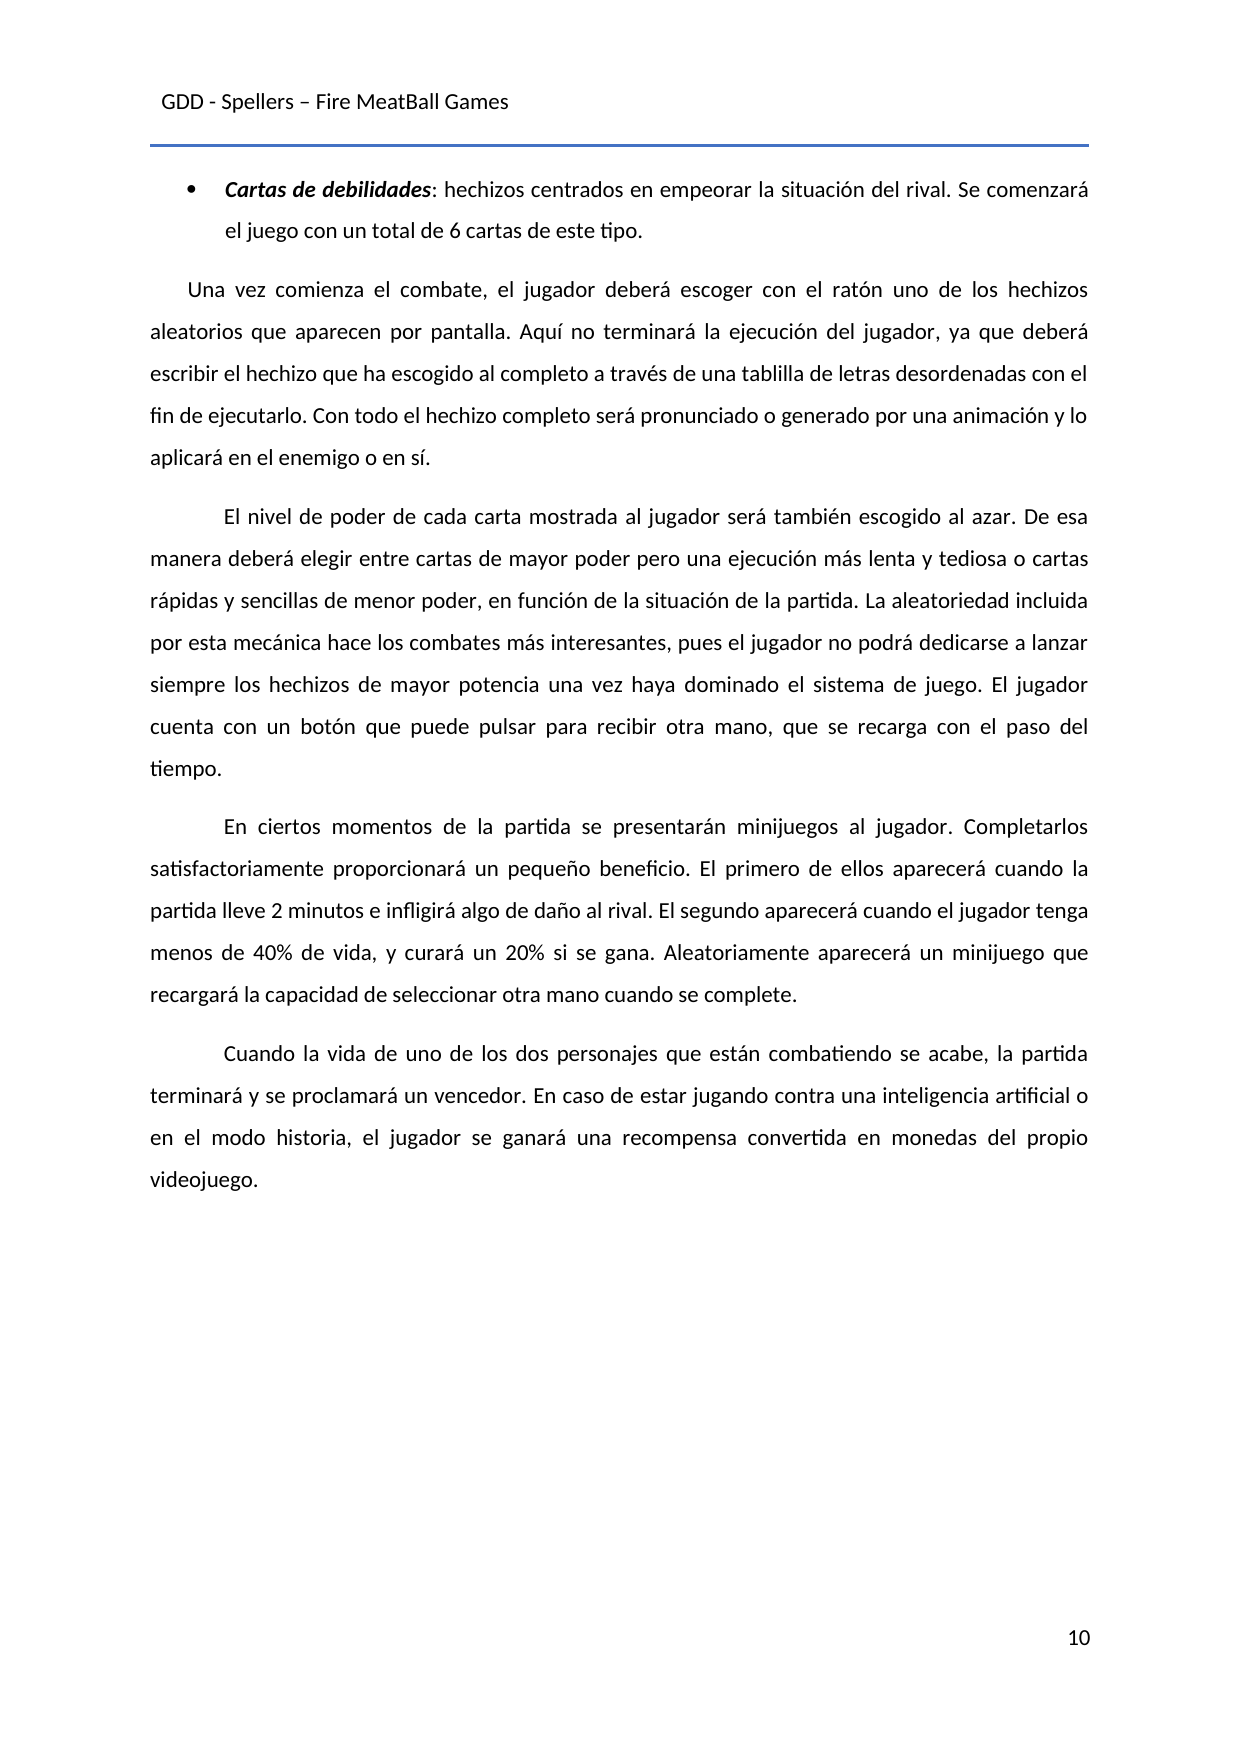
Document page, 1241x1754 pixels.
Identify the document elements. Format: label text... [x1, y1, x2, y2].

text Cuando la vida de uno de los dos personajes que están combatiendo se acabe, la partida terminará y se proclamará un vencedor. En caso de estar jugando contra una inteligencia artificial o en el modo historia, el jugador se ganará una recompensa convertida en monedas del propio videojuego. [150, 1039, 1090, 1193]
text El nivel de poder de cada carta mostrada al jugador será también escogido al azar. De esa manera deberá elegir entre cartas de mayor poder pero una ejecución más lenta y tediosa o cartas rápidas y sencillas de menor poder, en función de la situación de la partida. La aleatoriedad incluida por esta mecánica hace los combates más interesantes, pues el jugador no podrá dedicarse a lanzar siempre los hechizos de mayor potencia una vez haya dominado el sistema de juego. El jugador cuenta con un botón que puede pulsar para recibir otra mano, que se recarga con el paso del tiempo. [150, 502, 1090, 782]
text En ciertos momentos de la partida se presentarán minijuegos al jugador. Completarlos satisfactoriamente proporcionará un pequeño beneficio. El primero de ellos aparecerá cuando la partida lleve 2 minutos e infligirá algo de daño al rival. El segundo aparecerá cuando el jugador tenga menos de 40% de vida, y curará un 20% si se gana. Aleatoriamente aparecerá un minijuego que recargará la capacidad de seleccionar otra mano cuando se complete. [150, 812, 1090, 1008]
list Cartas de debilidades: hechizos centrados en empeorar la situación del rival. Se comenzará el juego con un total de 6 cartas de este tipo. [187, 175, 1090, 245]
text Una vez comienza el combate, el jugador deberá escoger con el ratón uno de los hechizos aleatorios que aparecen por pantalla. Aquí no terminará la ejecución del jugador, ya que deberá escribir el hechizo que ha escogido al completo a través de una tablilla de letras desordenadas con el fin de ejecutarlo. Con todo el hechizo completo será pronunciado o generado por una animación y lo aplicará en el enemigo o en sí. [150, 275, 1090, 471]
